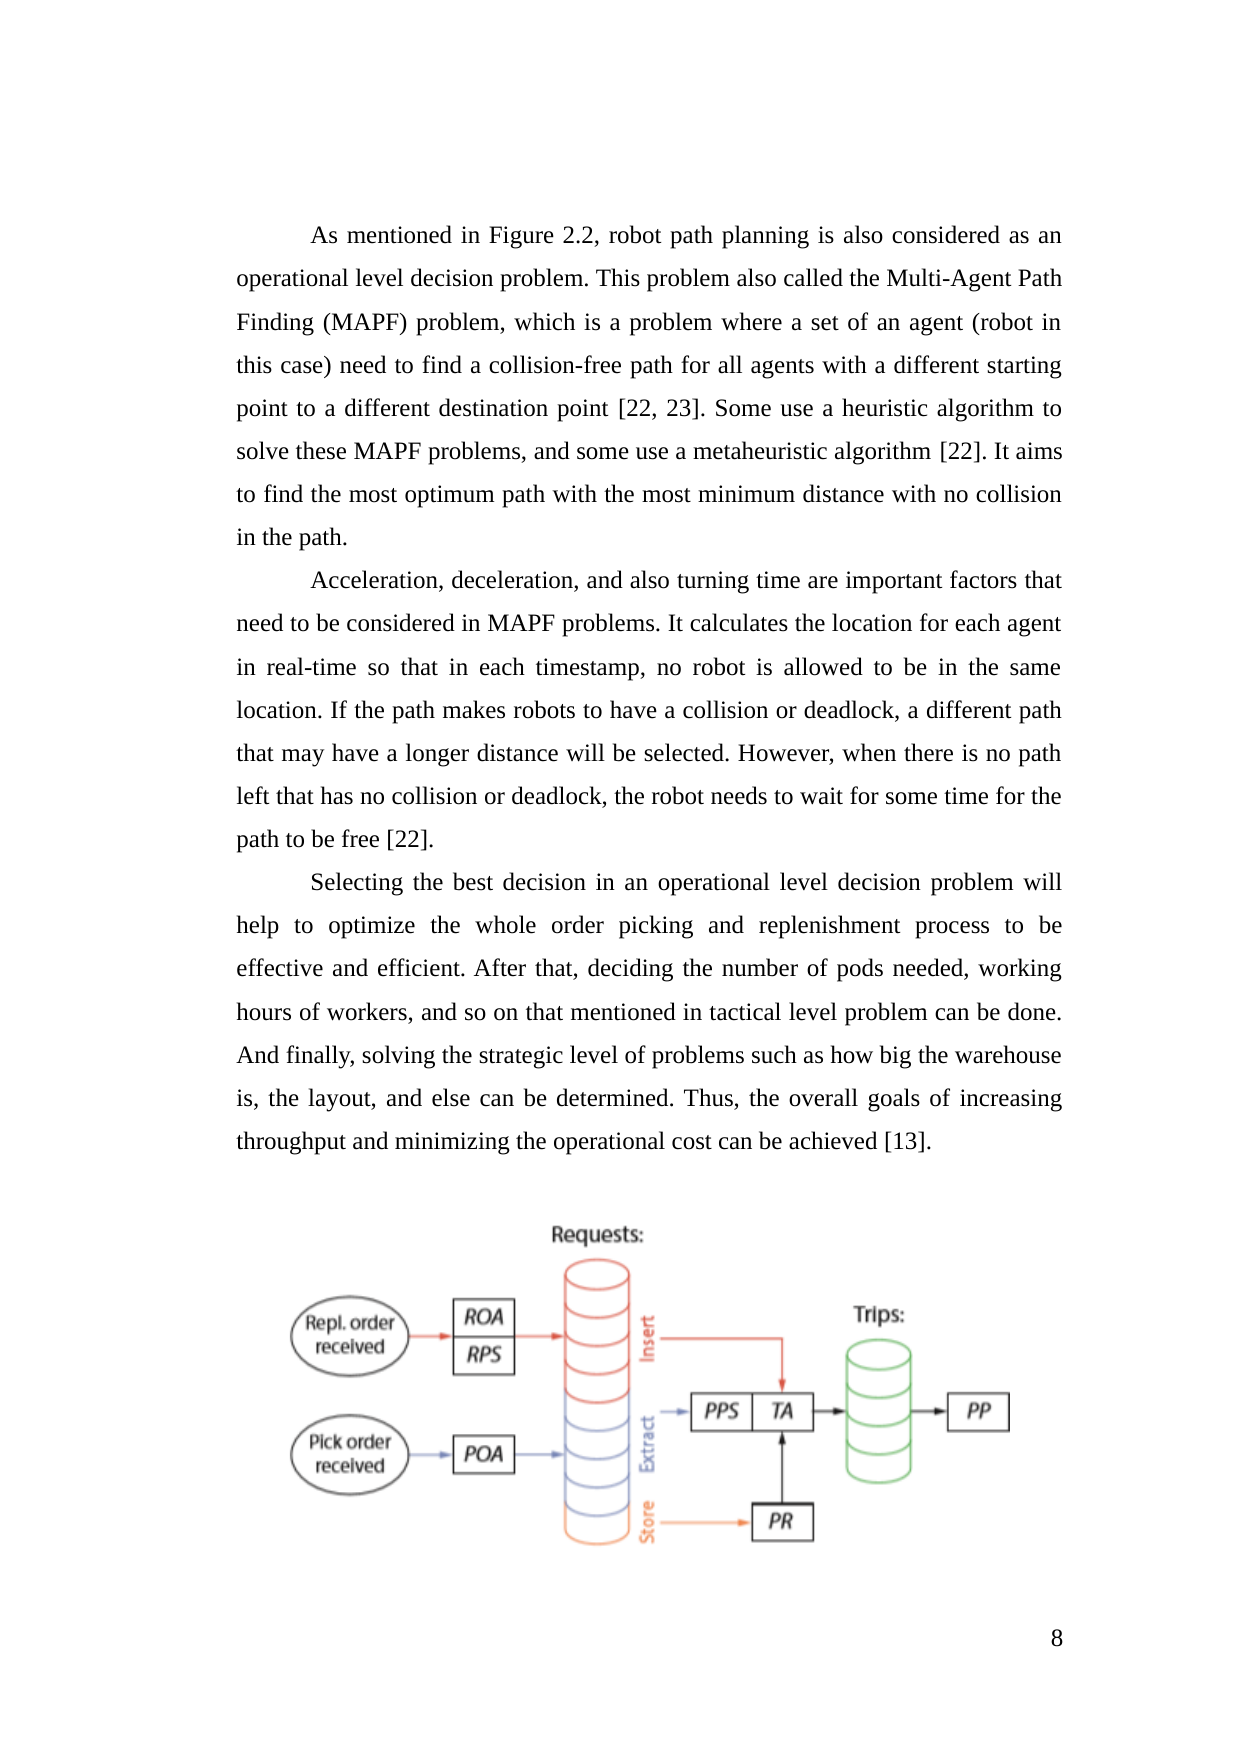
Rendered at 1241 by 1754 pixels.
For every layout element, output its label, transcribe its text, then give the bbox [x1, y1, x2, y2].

text Acceleration, deceleration, and also turning time are important factors that need to be considered in MAPF problems. It calculates the location for each agent in real-time so that in each timestamp, no robot is allowed to be in the same location. If the path makes robots to have a collision or deadlock, a different path that may have a longer distance will be selected. However, when there is no path left that has no collision or deadlock, the robot needs to wait for some time for the path to be free [22]. [236, 565, 1063, 853]
text As mentioned in Figure 2.2, robot path planning is also considered as an operational level decision problem. This problem also called the Multi-Agent Path Finding (MAPF) problem, which is a problem where a set of an agent (robot in this case) need to find a collision-free path for all agents with a different starting point to a different destination point [22, 23]. Some use a heuristic algorithm to solve these MAPF problems, and some use a metaheuristic algorithm [22]. It aims to find the most optimum path with the most minimum distance with no collision in the path. [236, 220, 1063, 551]
picture [289, 1212, 1010, 1549]
text Selecting the best decision in an operational level decision problem will help to optimize the whole order picking and replenishment process to be effective and efficient. After that, deciding the number of pods needed, working hours of workers, and so on that mentioned in tactical level problem can be done. And finally, solving the strategic level of problems such as how big the warehouse is, the layout, and else can be determined. Thus, the overall goals of increasing throughput and minimizing the operational cost can be achieved [13]. [236, 867, 1063, 1155]
